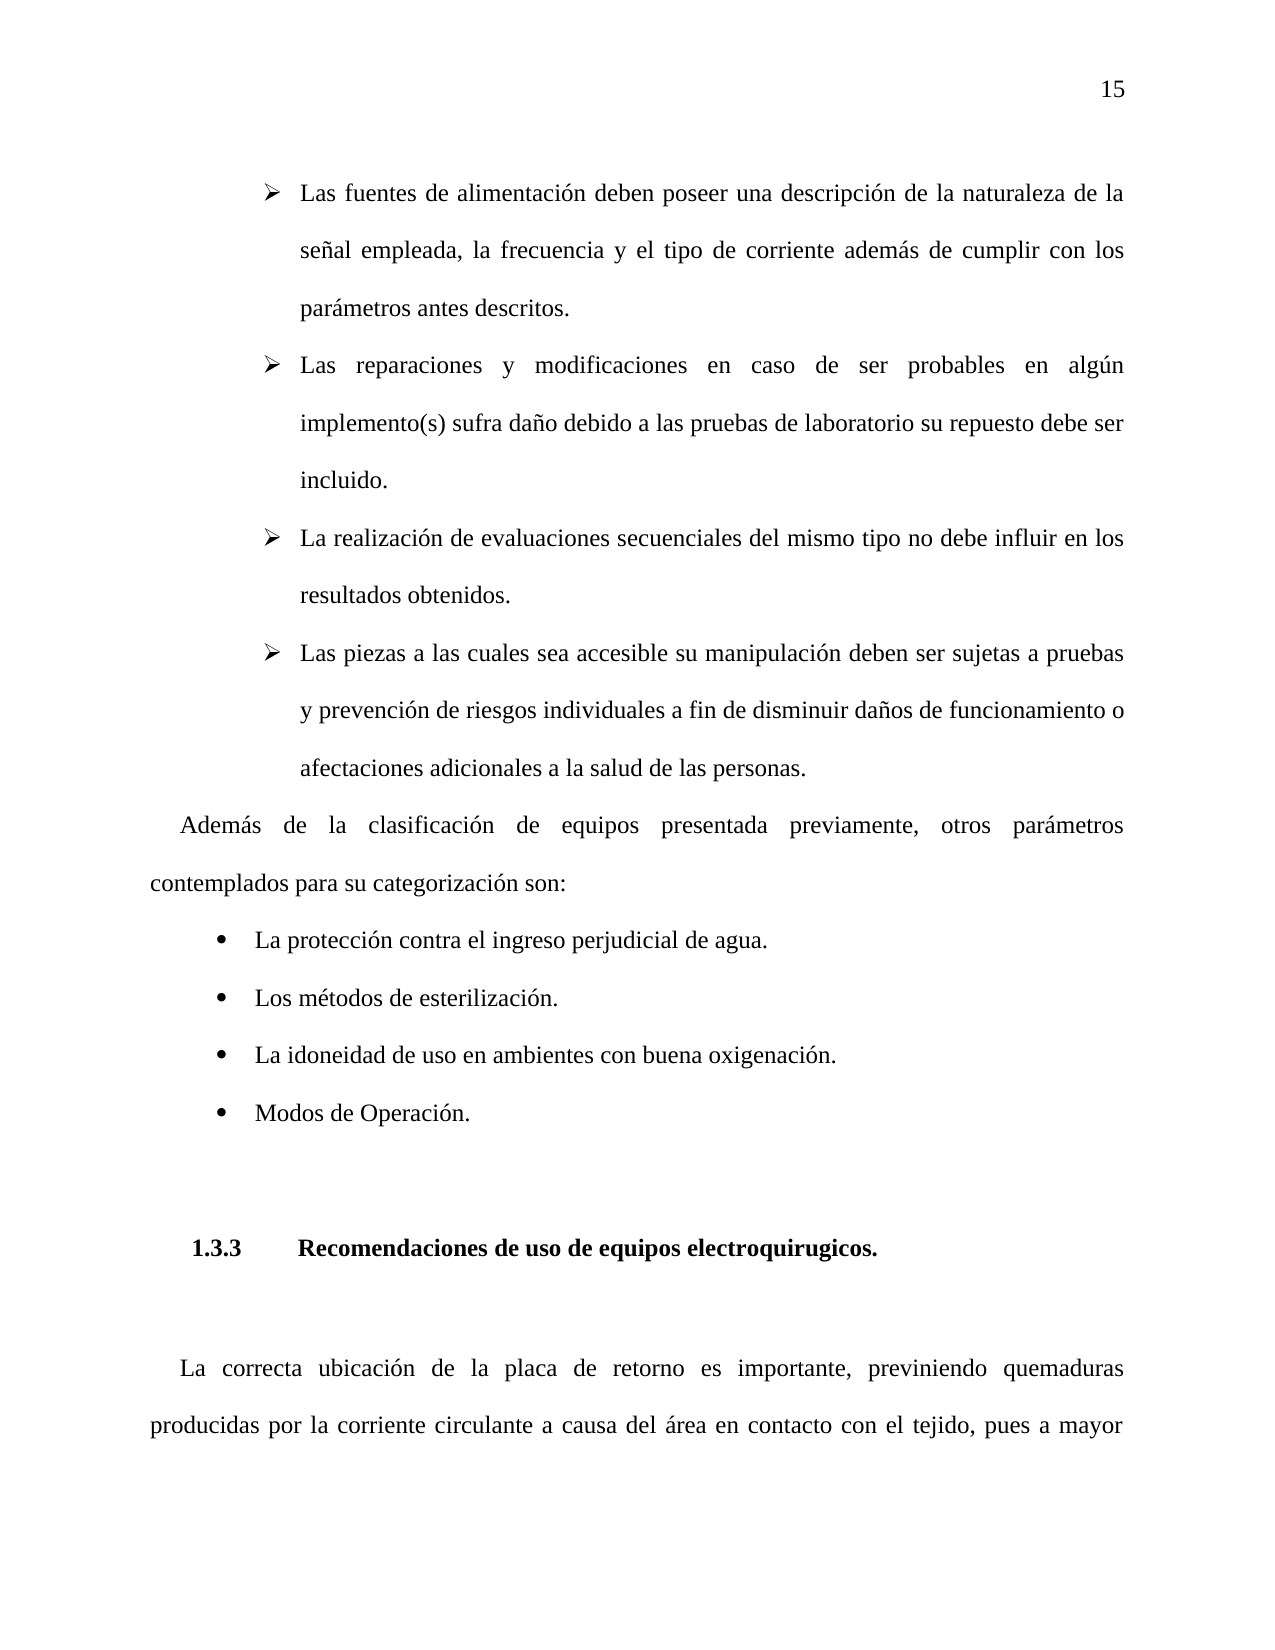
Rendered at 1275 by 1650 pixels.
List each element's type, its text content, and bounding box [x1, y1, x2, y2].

list La realización de evaluaciones secuenciales del mismo tipo no debe influir en los resultados obtenidos. [262, 523, 1125, 609]
text Además de la clasificación de equipos presentada previamente, otros parámetros contemplados para su categorización son: [150, 810, 1125, 896]
list La idoneidad de uso en ambientes con buena oxigenación. [217, 1040, 1125, 1069]
subtitle Recomendaciones de uso de equipos electroquirugicos. [150, 1233, 1125, 1262]
list Los métodos de esterilización. [217, 983, 1125, 1011]
list Modos de Operación. [217, 1098, 1125, 1126]
list Las fuentes de alimentación deben poseer una descripción de la naturaleza de la señal empleada, la frecuencia y el tipo de corriente además de cumplir con los parámetros antes descritos. [262, 178, 1125, 321]
list La protección contra el ingreso perjudicial de agua. [217, 925, 1125, 954]
list Las reparaciones y modificaciones en caso de ser probables en algún implemento(s) sufra daño debido a las pruebas de laboratorio su repuesto debe ser incluido. [262, 350, 1125, 494]
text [150, 1353, 1125, 1439]
list Las piezas a las cuales sea accesible su manipulación deben ser sujetas a pruebas y prevención de riesgos individuales a fin de disminuir daños de funcionamiento o afectaciones adicionales a la salud de las personas. [262, 638, 1125, 781]
